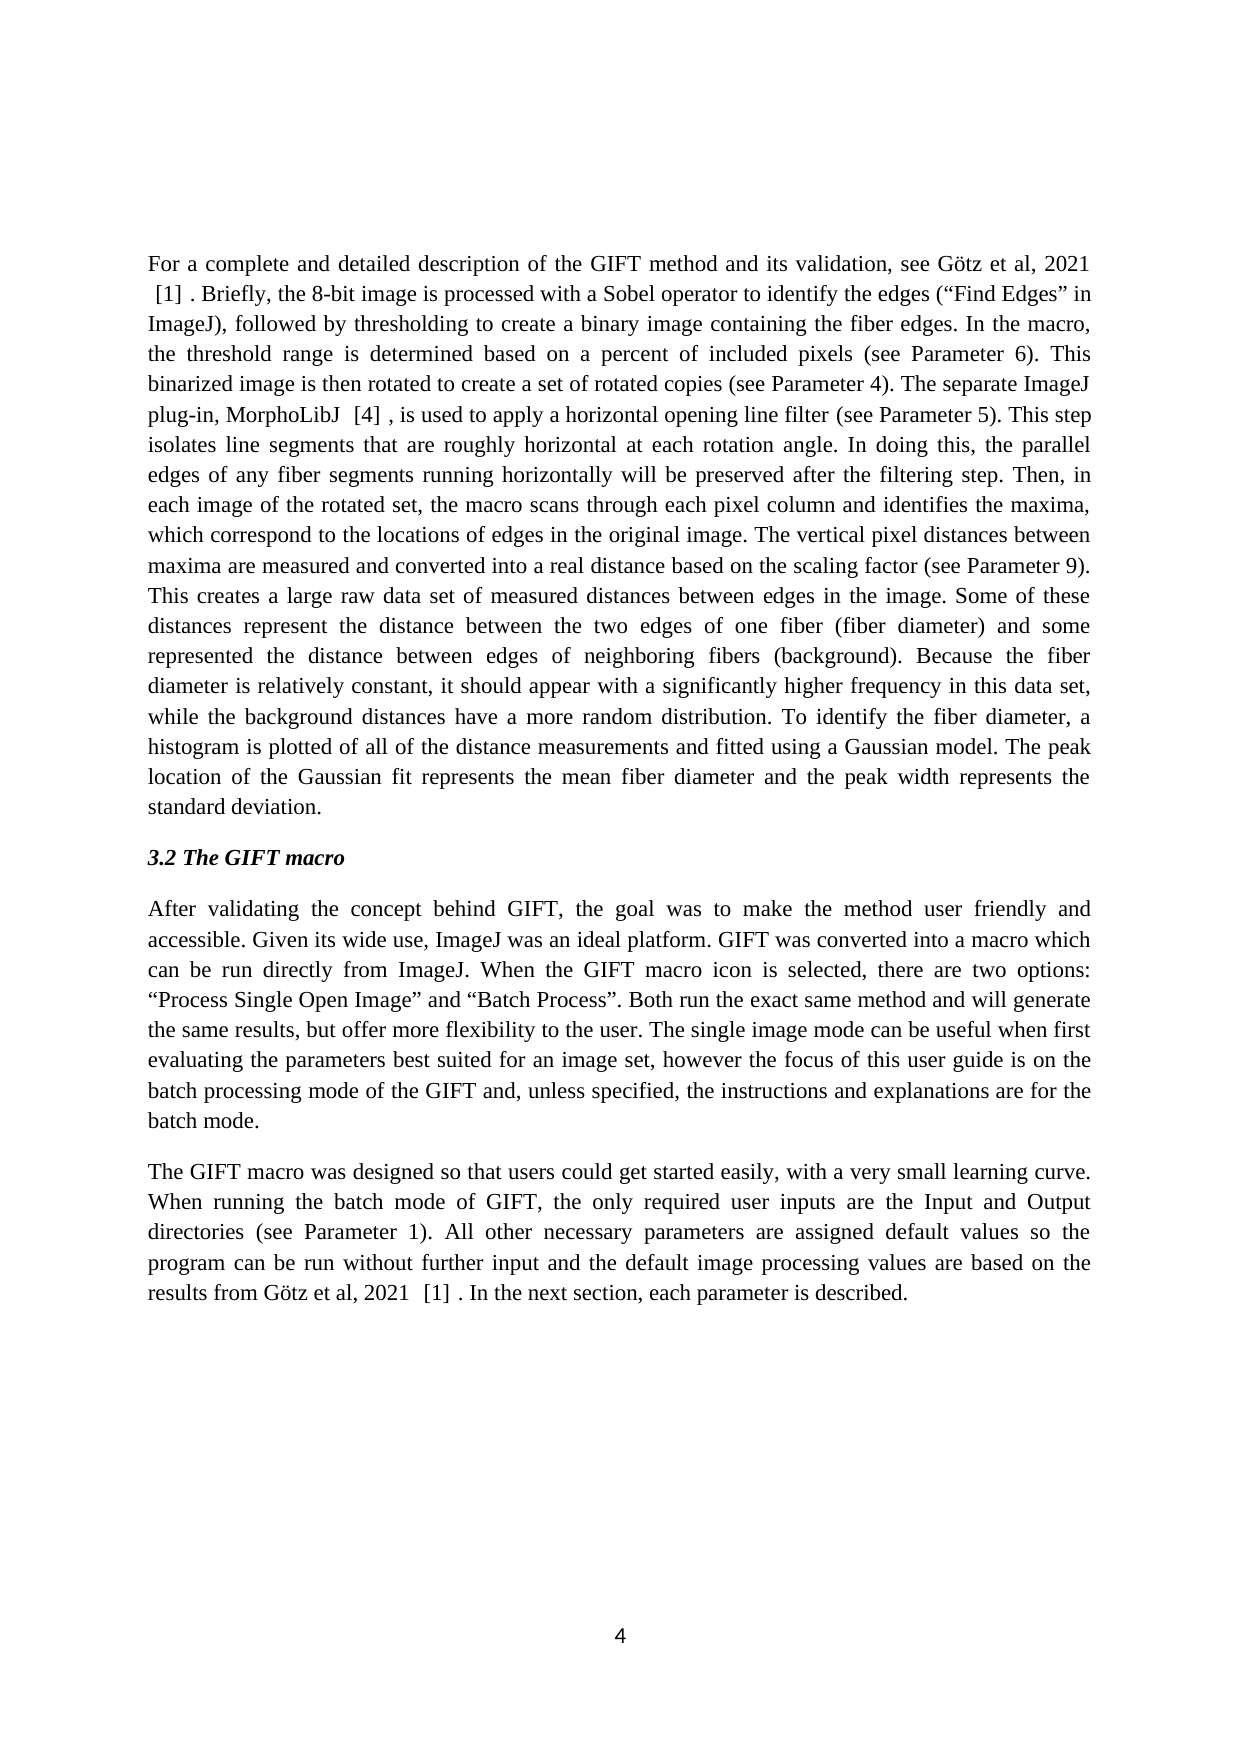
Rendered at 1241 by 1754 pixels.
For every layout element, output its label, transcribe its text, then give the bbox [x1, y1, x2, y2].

text After validating the concept behind GIFT, the goal was to make the method user friendly and accessible. Given its wide use, ImageJ was an ideal platform. GIFT was converted into a macro which can be run directly from ImageJ. When the GIFT macro icon is selected, there are two options: “Process Single Open Image” and “Batch Process”. Both run the exact same method and will generate the same results, but offer more flexibility to the user. The single image mode can be useful when first evaluating the parameters best suited for an image set, however the focus of this user guide is on the batch processing mode of the GIFT and, unless specified, the instructions and explanations are for the batch mode. [148, 896, 1093, 1133]
subtitle 3.2 The GIFT macro [148, 844, 1093, 871]
text For a complete and detailed description of the GIFT method and its validation, see Götz et al, 2021 . Briefly, the 8-bit image is processed with a Sobel operator to identify the edges (“Find Edges” in ImageJ), followed by thresholding to create a binary image containing the fiber edges. In the macro, the threshold range is determined based on a percent of included pixels (see Parameter 6). This binarized image is then rotated to create a set of rotated copies (see Parameter 4). The separate ImageJ plug-in, MorphoLibJ , is used to apply a horizontal opening line filter (see Parameter 5). This step isolates line segments that are roughly horizontal at each rotation angle. In doing this, the parallel edges of any fiber segments running horizontally will be preserved after the filtering step. Then, in each image of the rotated set, the macro scans through each pixel column and identifies the maxima, which correspond to the locations of edges in the original image. The vertical pixel distances between maxima are measured and converted into a real distance based on the scaling factor (see Parameter 9). This creates a large raw data set of measured distances between edges in the image. Some of these distances represent the distance between the two edges of one fiber (fiber diameter) and some represented the distance between edges of neighboring fibers (background). Because the fiber diameter is relatively constant, it should appear with a significantly higher frequency in this data set, while the background distances have a more random distribution. To identify the fiber diameter, a histogram is plotted of all of the distance measurements and fitted using a Gaussian model. The peak location of the Gaussian fit represents the mean fiber diameter and the peak width represents the standard deviation. [148, 250, 1093, 820]
text The GIFT macro was designed so that users could get started easily, with a very small learning curve. When running the batch mode of GIFT, the only required user inputs are the Input and Output directories (see Parameter 1). All other necessary parameters are assigned default values so the program can be run without further input and the default image processing values are based on the results from Götz et al, 2021 . In the next section, each parameter is described. [148, 1158, 1093, 1305]
